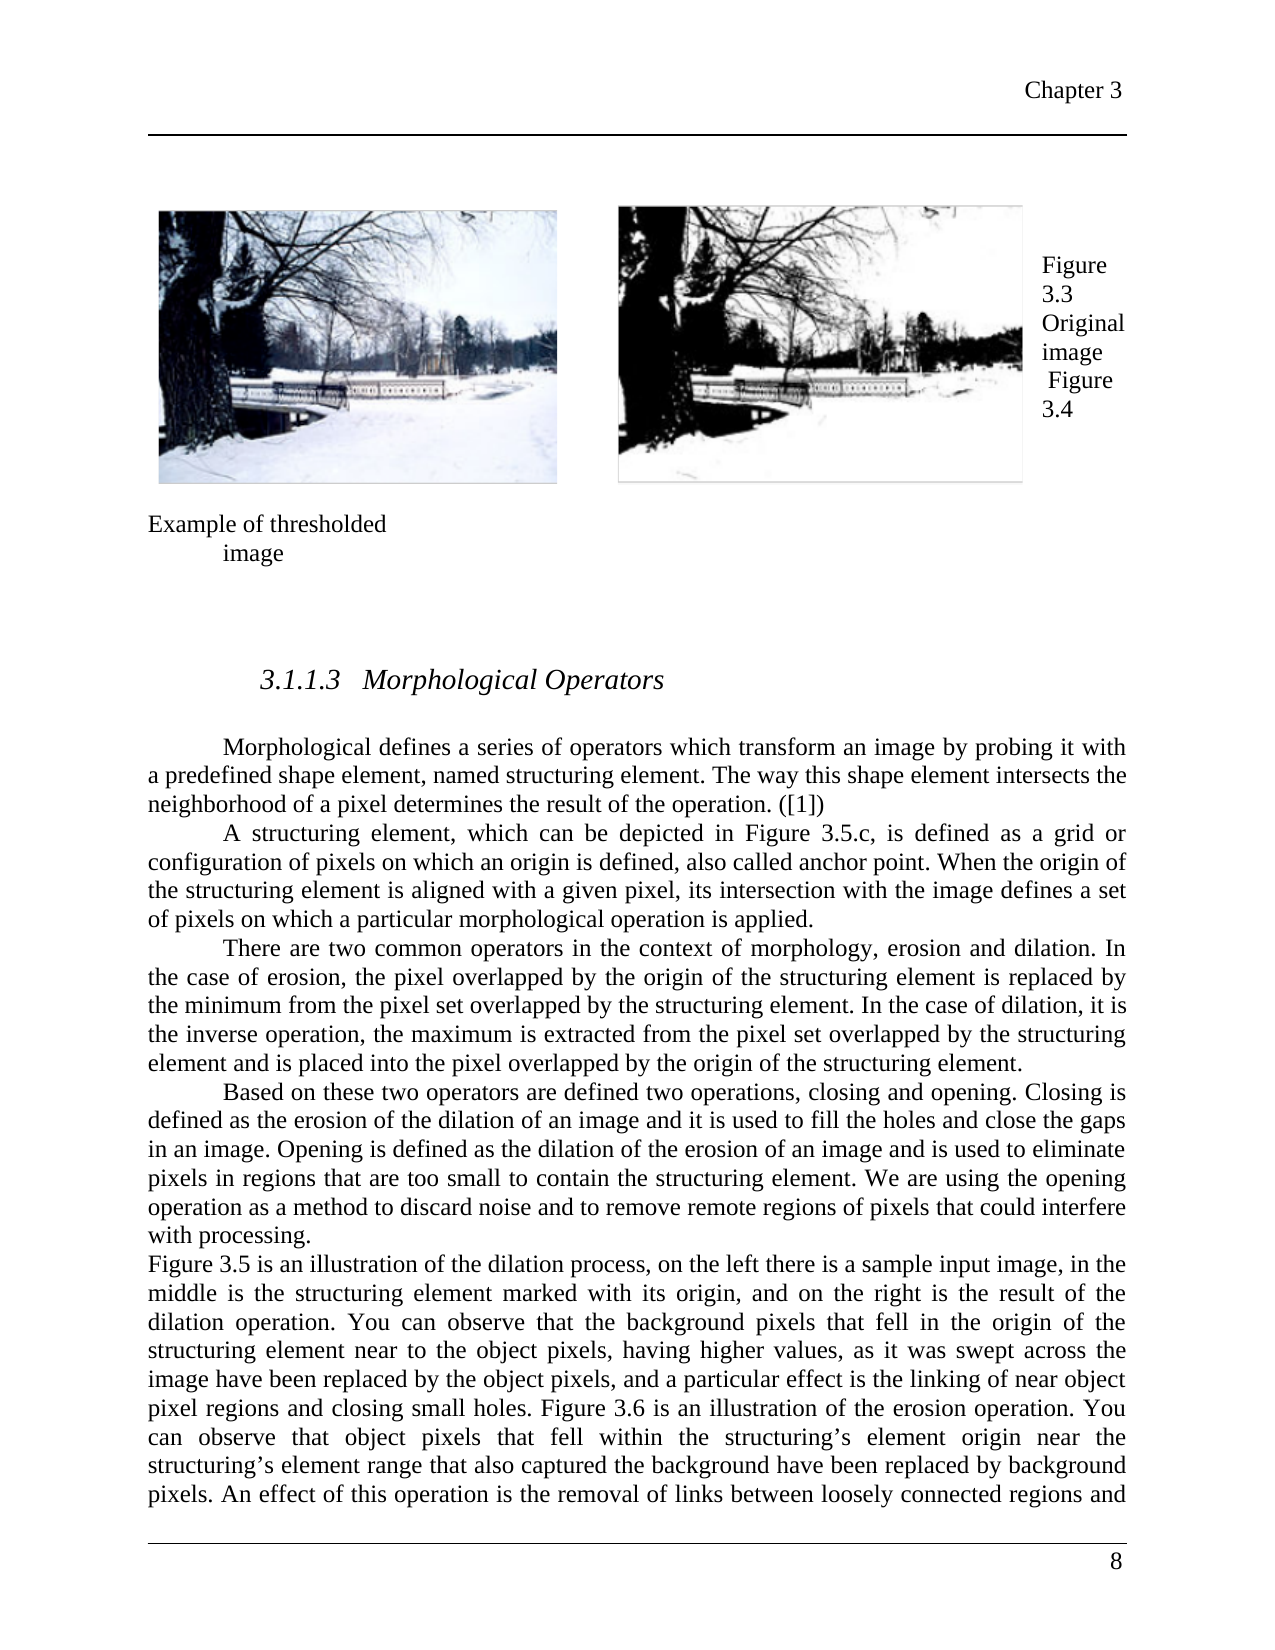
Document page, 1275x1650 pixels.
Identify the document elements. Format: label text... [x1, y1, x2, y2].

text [148, 1249, 1127, 1508]
text Based on these two operators are defined two operations, closing and opening. Closing is defined as the erosion of the dilation of an image and it is used to fill the holes and close the gaps in an image. Opening is defined as the dilation of the erosion of an image and is used to eliminate pixels in regions that are too small to contain the structuring element. We are using the opening operation as a method to discard noise and to remove remote regions of pixels that could interfere with processing. [148, 1077, 1127, 1249]
text A structuring element, which can be depicted in Figure 3.5.c, is defined as a grid or configuration of pixels on which an origin is defined, also called anchor point. When the origin of the structuring element is aligned with a given pixel, its intersection with the image defines a set of pixels on which a particular morphological operation is applied. [148, 818, 1127, 933]
subtitle 3.1.1.3 Morphological Operators [260, 662, 1127, 696]
picture [157, 210, 556, 482]
picture [616, 205, 1022, 483]
text There are two common operators in the context of morphology, erosion and dilation. In the case of erosion, the pixel overlapped by the origin of the structuring element is replaced by the minimum from the pixel set overlapped by the structuring element. In the case of dilation, it is the inverse operation, the maximum is extracted from the pixel set overlapped by the structuring element and is placed into the pixel overlapped by the origin of the structuring element. [148, 933, 1127, 1077]
text Morphological defines a series of operators which transform an image by probing it with a predefined shape element, named structuring element. The way this shape element intersects the neighborhood of a pixel determines the result of the operation. ([1]) [148, 732, 1127, 818]
